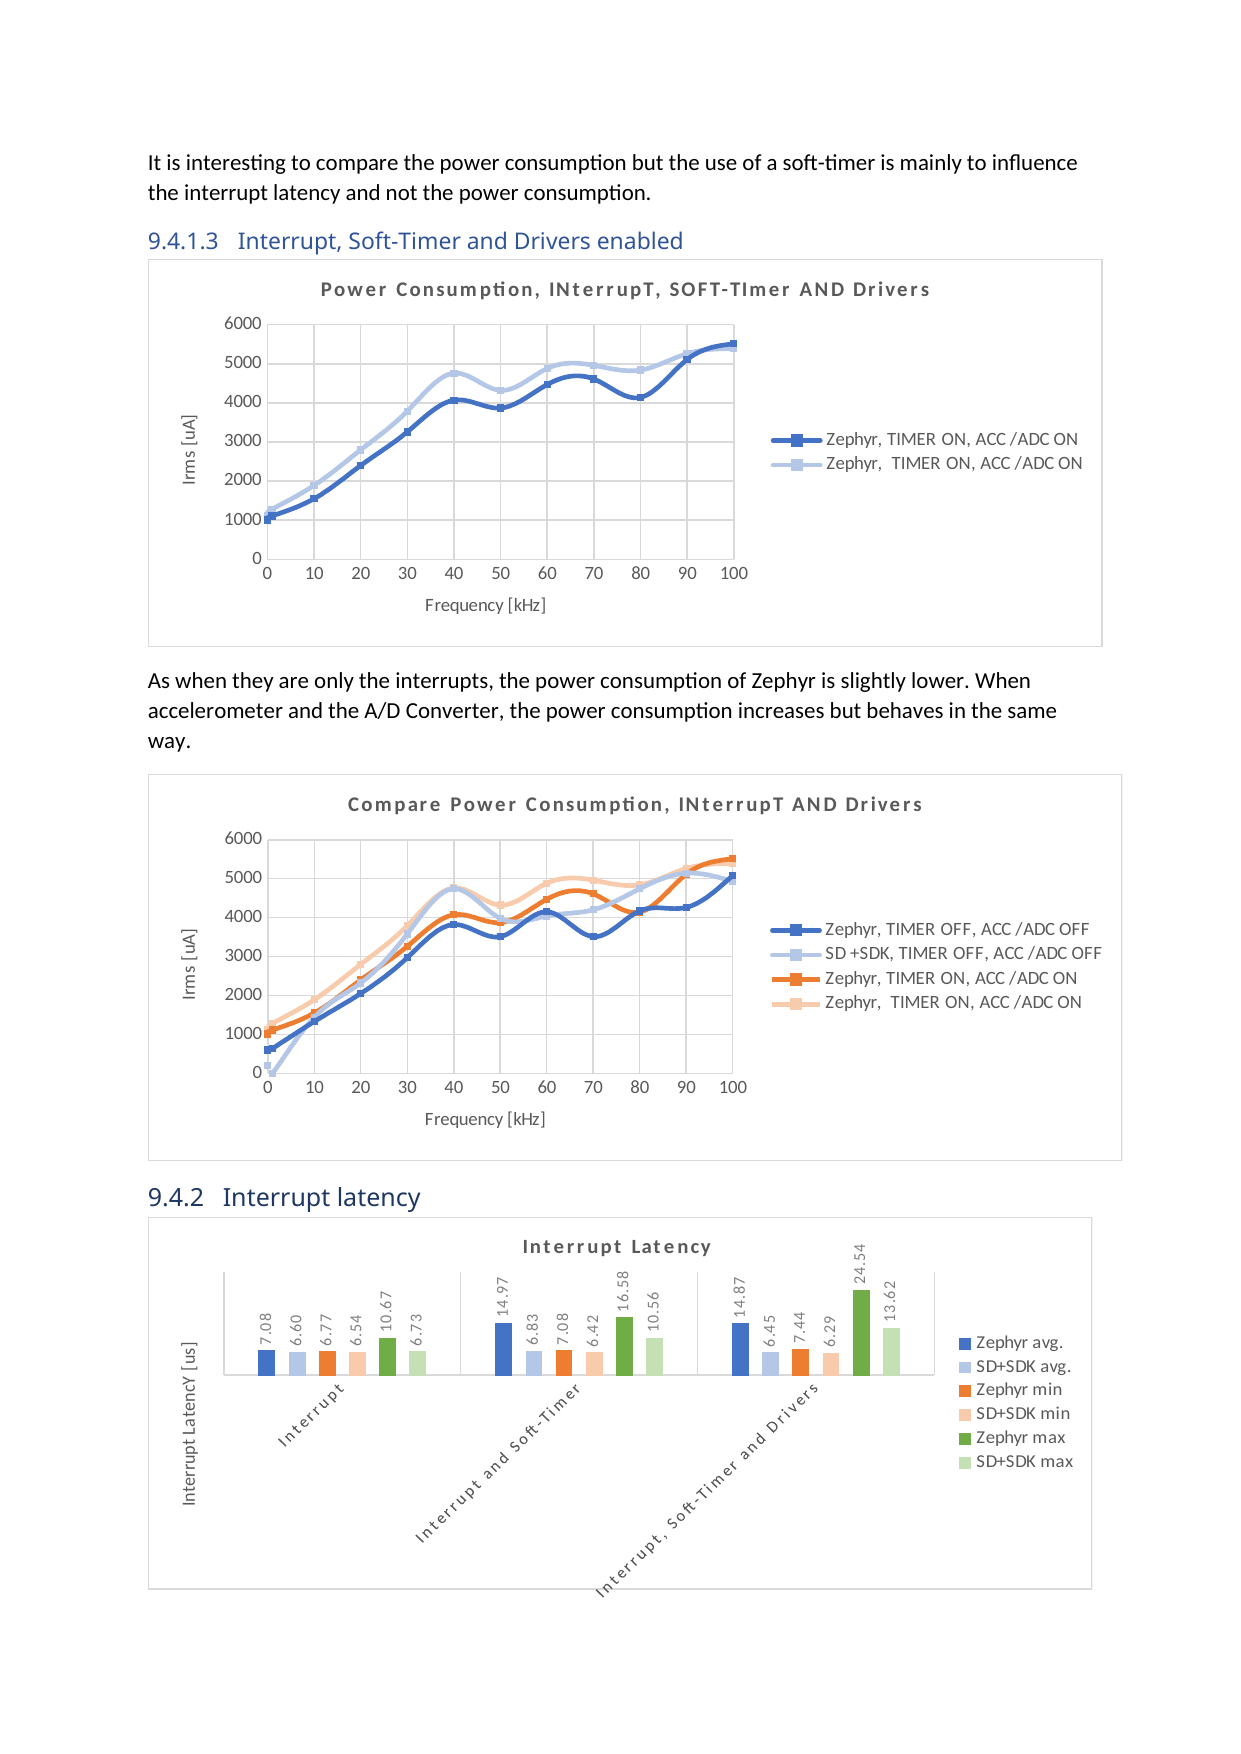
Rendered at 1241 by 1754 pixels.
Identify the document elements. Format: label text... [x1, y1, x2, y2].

text It is interesting to compare the power consumption but the use of a soft-timer is mainly to influence the interrupt latency and not the power consumption. [148, 148, 1093, 206]
subtitle Interrupt latency [148, 1180, 1093, 1214]
subtitle Interrupt, Soft-Timer and Drivers enabled [148, 225, 1093, 256]
text As when they are only the interrupts, the power consumption of Zephyr is slightly lower. When accelerometer and the A/D Converter, the power consumption increases but behaves in the same way. [148, 666, 1093, 754]
